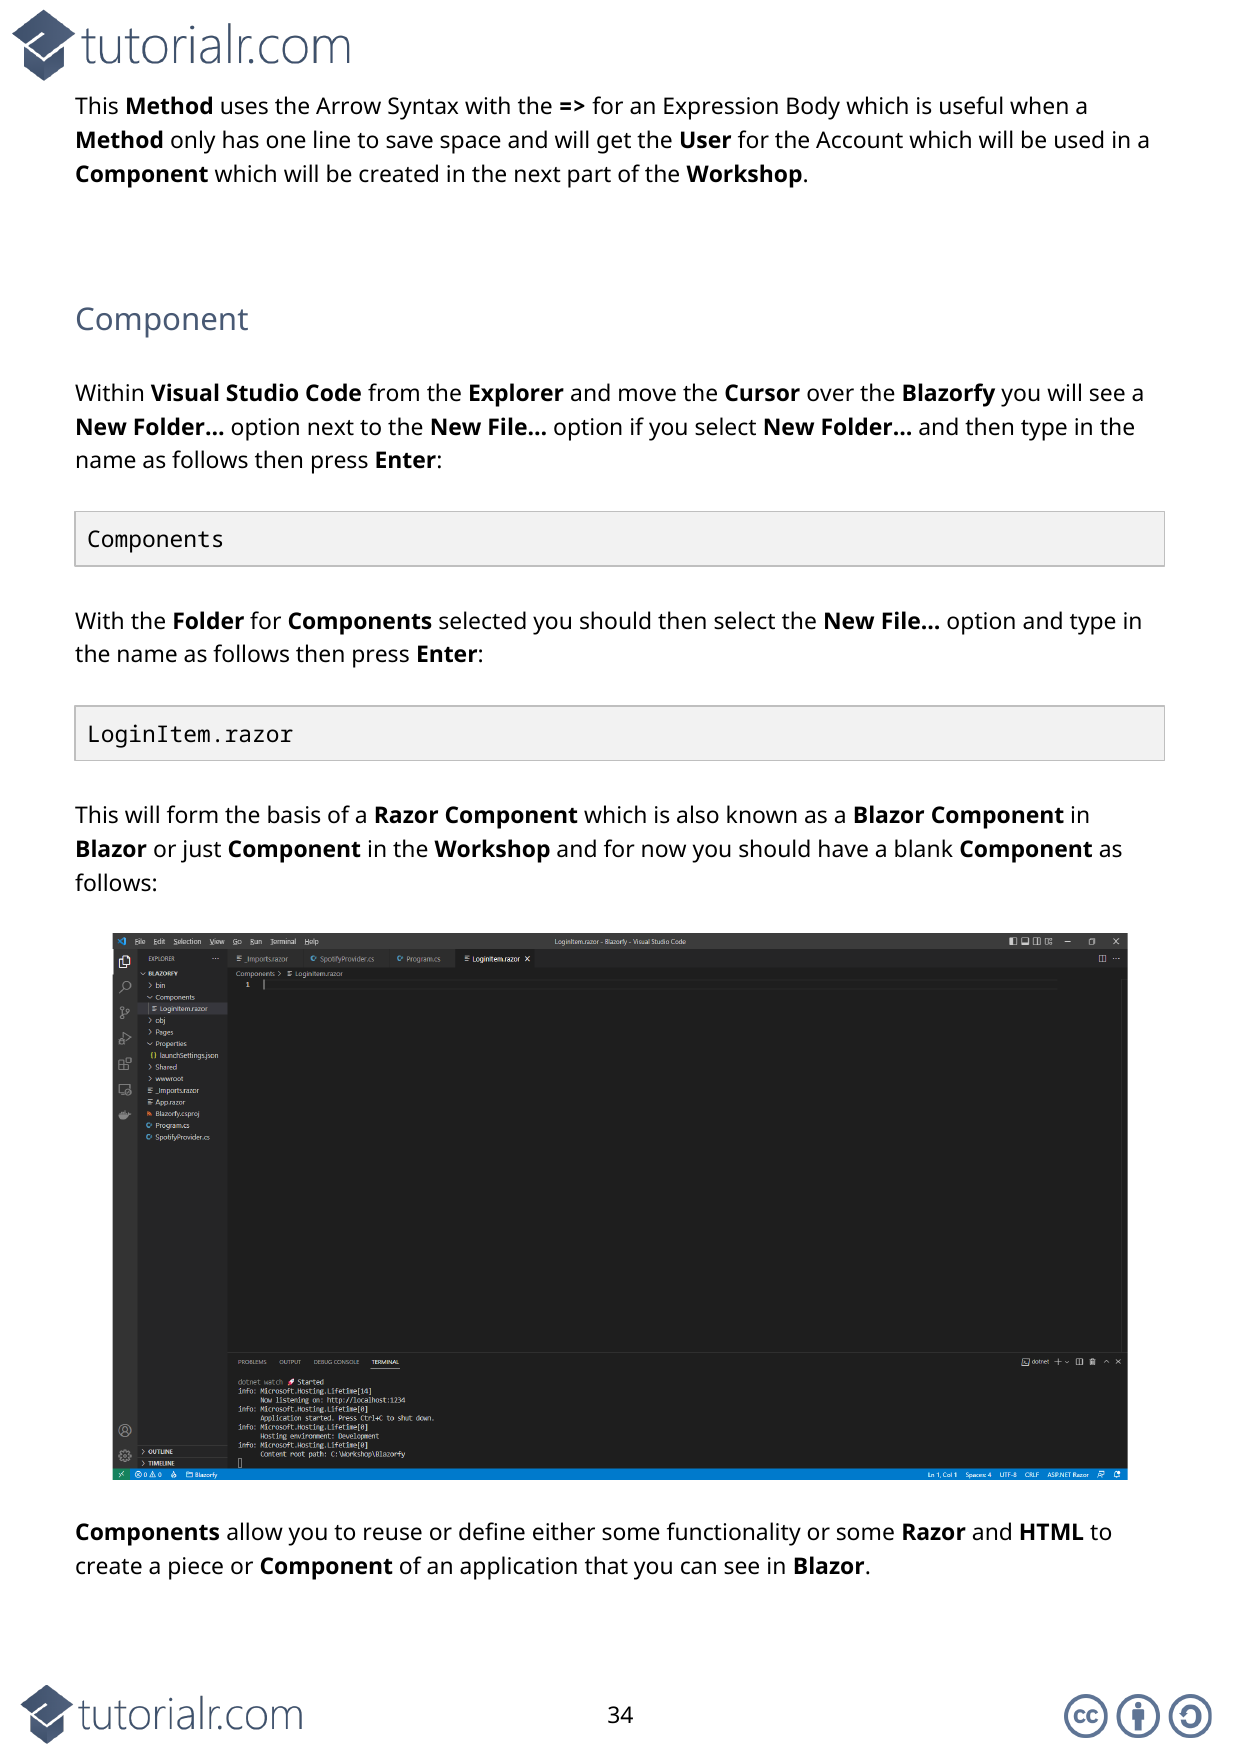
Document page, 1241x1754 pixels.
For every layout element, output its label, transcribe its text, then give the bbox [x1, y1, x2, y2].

picture [17, 1685, 313, 1744]
text Within Visual Studio Code from the Explorer and move the Cursor over the Blazorfy you will see a New Folder… option next to the New File… option if you select New Folder… and then type in the name as follows then press Enter: [75, 377, 1165, 475]
text This Method uses the Arrow Syntax with the => for an Expression Body which is useful when a Method only has one line to save space and will get the User for the Account which will be used in a Component which will be created in the next part of the Workshop. [75, 90, 1165, 189]
subtitle Component [75, 297, 1165, 339]
picture [1064, 1694, 1212, 1738]
text Components allow you to reuse or define either some functionality or some Razor and HTML to create a piece or Component of an application that you can see in Blazor. [75, 1516, 1165, 1581]
picture [8, 9, 363, 81]
picture [112, 933, 1128, 1480]
text This will form the basis of a Razor Component which is also known as a Blazor Component in Blazor or just Component in the Workshop and for now you should have a blank Component as follows: [75, 799, 1165, 898]
text With the Folder for Components selected you should then select the New File… option and type in the name as follows then press Enter: [75, 605, 1165, 670]
